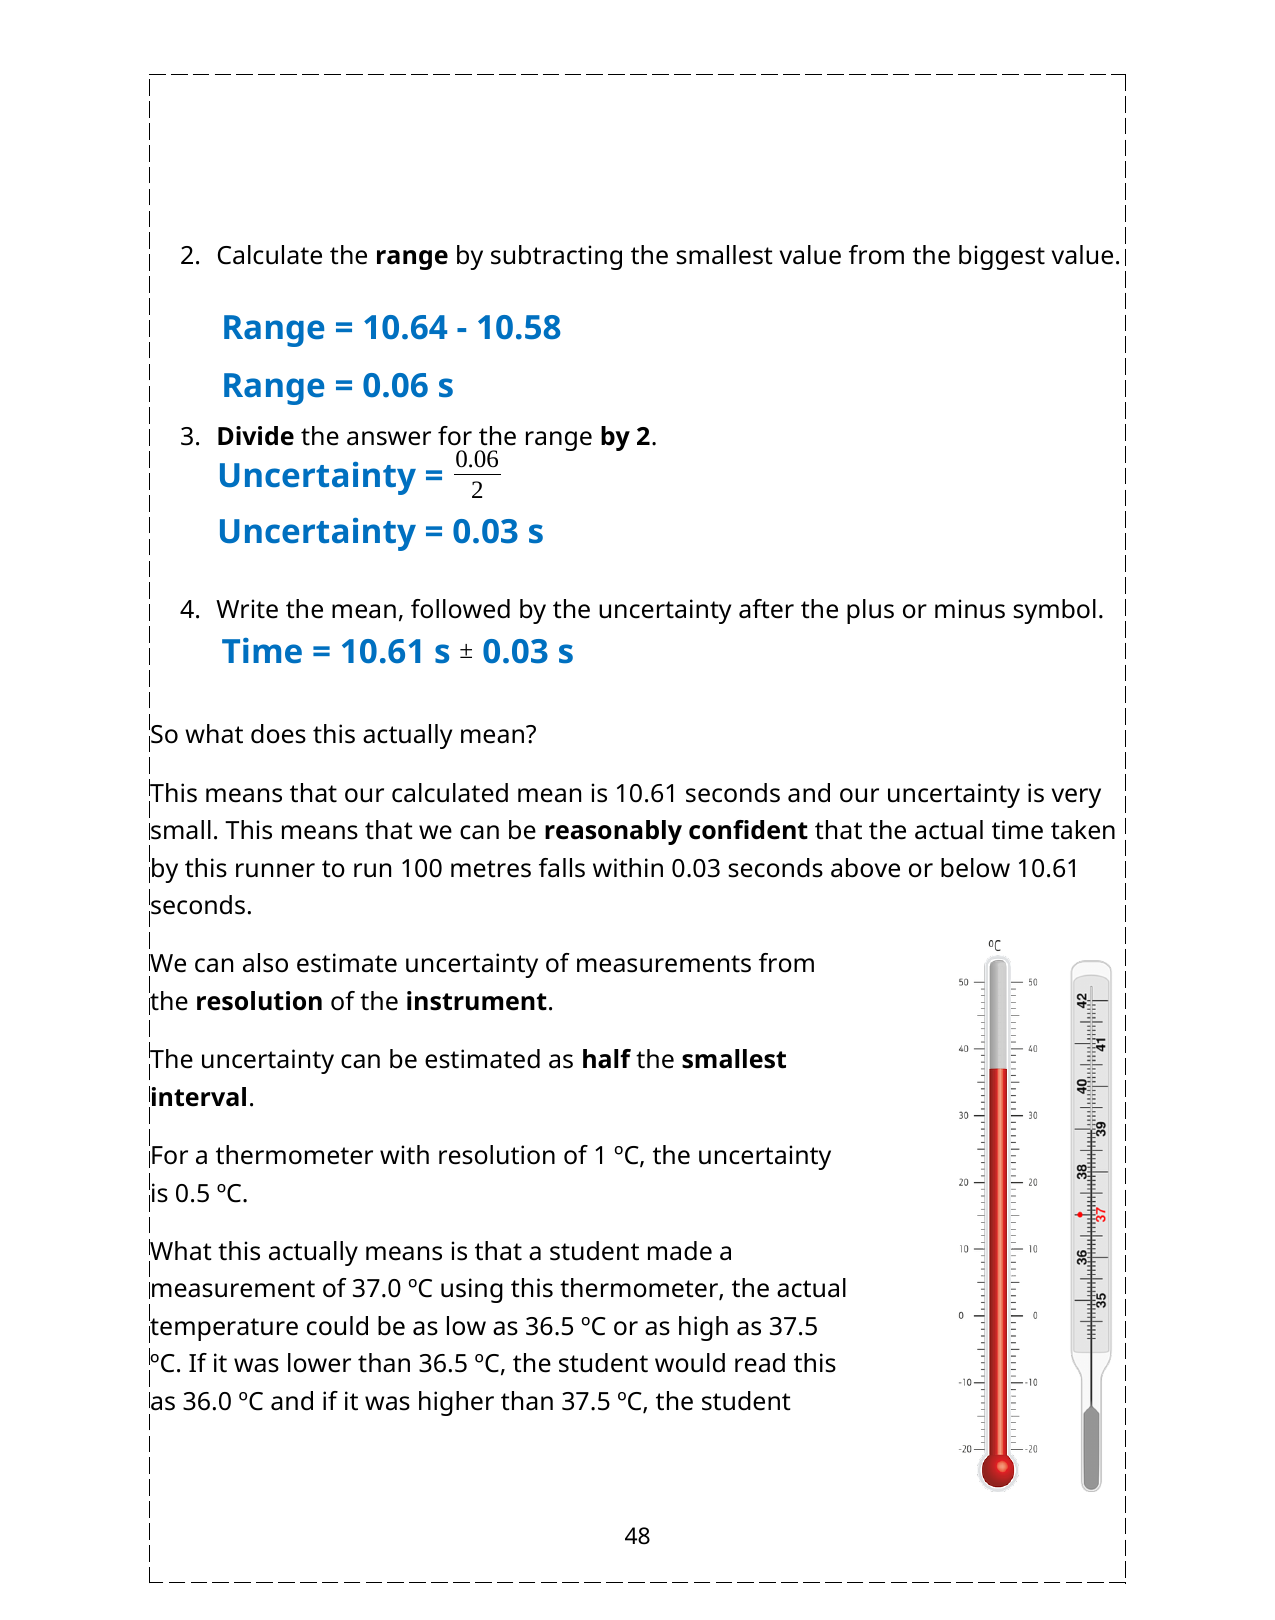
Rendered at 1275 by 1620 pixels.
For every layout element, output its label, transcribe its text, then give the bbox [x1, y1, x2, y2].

text 2. Calculate the range by subtracting the smallest value from the biggest value. [180, 237, 1125, 272]
picture [868, 940, 1128, 1492]
text For a thermometer with resolution of 1 ºC, the uncertainty is 0.5 ºC. [150, 1134, 868, 1209]
text 3. Divide the answer for the range by 2. [180, 419, 1125, 453]
text This means that our calculated mean is 10.61 seconds and our uncertainty is very small. This means that we can be reasonably confident that the actual time taken by this runner to run 100 metres falls within 0.03 seconds above or below 10.61 seconds. [150, 772, 1125, 922]
text The uncertainty can be estimated as half the smallest interval. [150, 1039, 868, 1114]
text We can also estimate uncertainty of measurements from the resolution of the instrument. [150, 943, 868, 1018]
text 4. Write the mean, followed by the uncertainty after the plus or minus symbol. [180, 592, 1125, 626]
text So what does this actually mean? [150, 714, 1125, 751]
